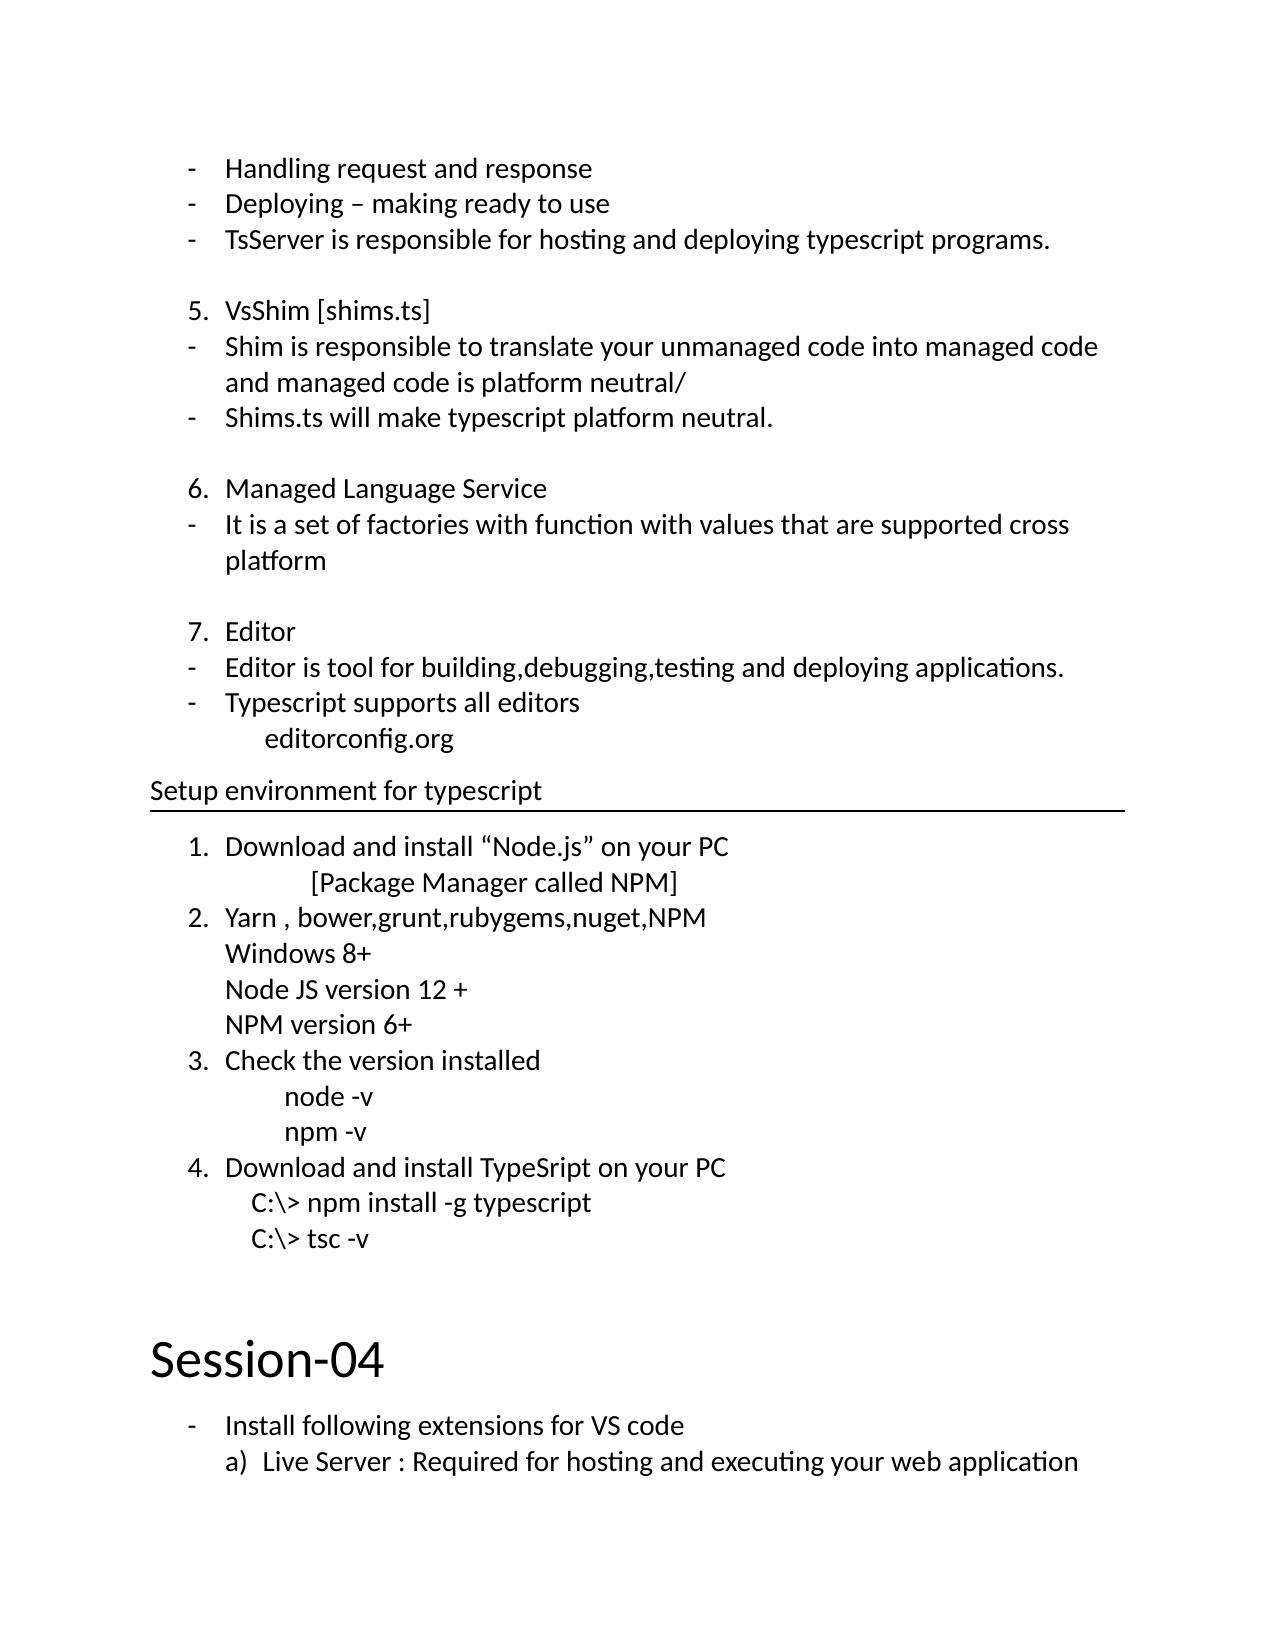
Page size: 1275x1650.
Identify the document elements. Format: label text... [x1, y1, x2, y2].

list Editor is tool for building,debugging,testing and deploying applications. [187, 649, 1125, 684]
list [Package Manager called NPM] [225, 864, 1125, 899]
list Node JS version 12 + [225, 971, 1125, 1006]
list node -v [225, 1078, 1125, 1113]
list NPM version 6+ [225, 1006, 1125, 1042]
list Handling request and response [187, 150, 1125, 186]
text Setup environment for typescript [150, 772, 1125, 810]
list It is a set of factories with function with values that are supported cross platform [187, 506, 1125, 577]
list Install following extensions for VS code [187, 1407, 1125, 1443]
text Session-04 [150, 1325, 1125, 1391]
list C:\> npm install -g typescript [225, 1184, 1125, 1220]
list Deploying – making ready to use [187, 186, 1125, 221]
list Download and install “Node.js” on your PC [187, 828, 1125, 864]
list Managed Language Service [187, 471, 1125, 506]
list Typescript supports all editors [187, 684, 1125, 720]
list Shim is responsible to translate your unmanaged code into managed code and managed code is platform neutral/ [187, 328, 1125, 399]
list npm -v [225, 1113, 1125, 1149]
list Shims.ts will make typescript platform neutral. [187, 399, 1125, 435]
list Check the version installed [187, 1042, 1125, 1078]
list Editor [187, 613, 1125, 649]
list Windows 8+ [225, 935, 1125, 971]
list TsServer is responsible for hosting and deploying typescript programs. [187, 221, 1125, 257]
list VsShim [shims.ts] [187, 292, 1125, 328]
list Yarn , bower,grunt,rubygems,nuget,NPM [187, 899, 1125, 935]
list editorconfig.org [225, 720, 1125, 756]
list C:\> tsc -v [225, 1220, 1125, 1256]
list Download and install TypeSript on your PC [187, 1149, 1125, 1184]
list Live Server : Required for hosting and executing your web application [225, 1443, 1125, 1479]
